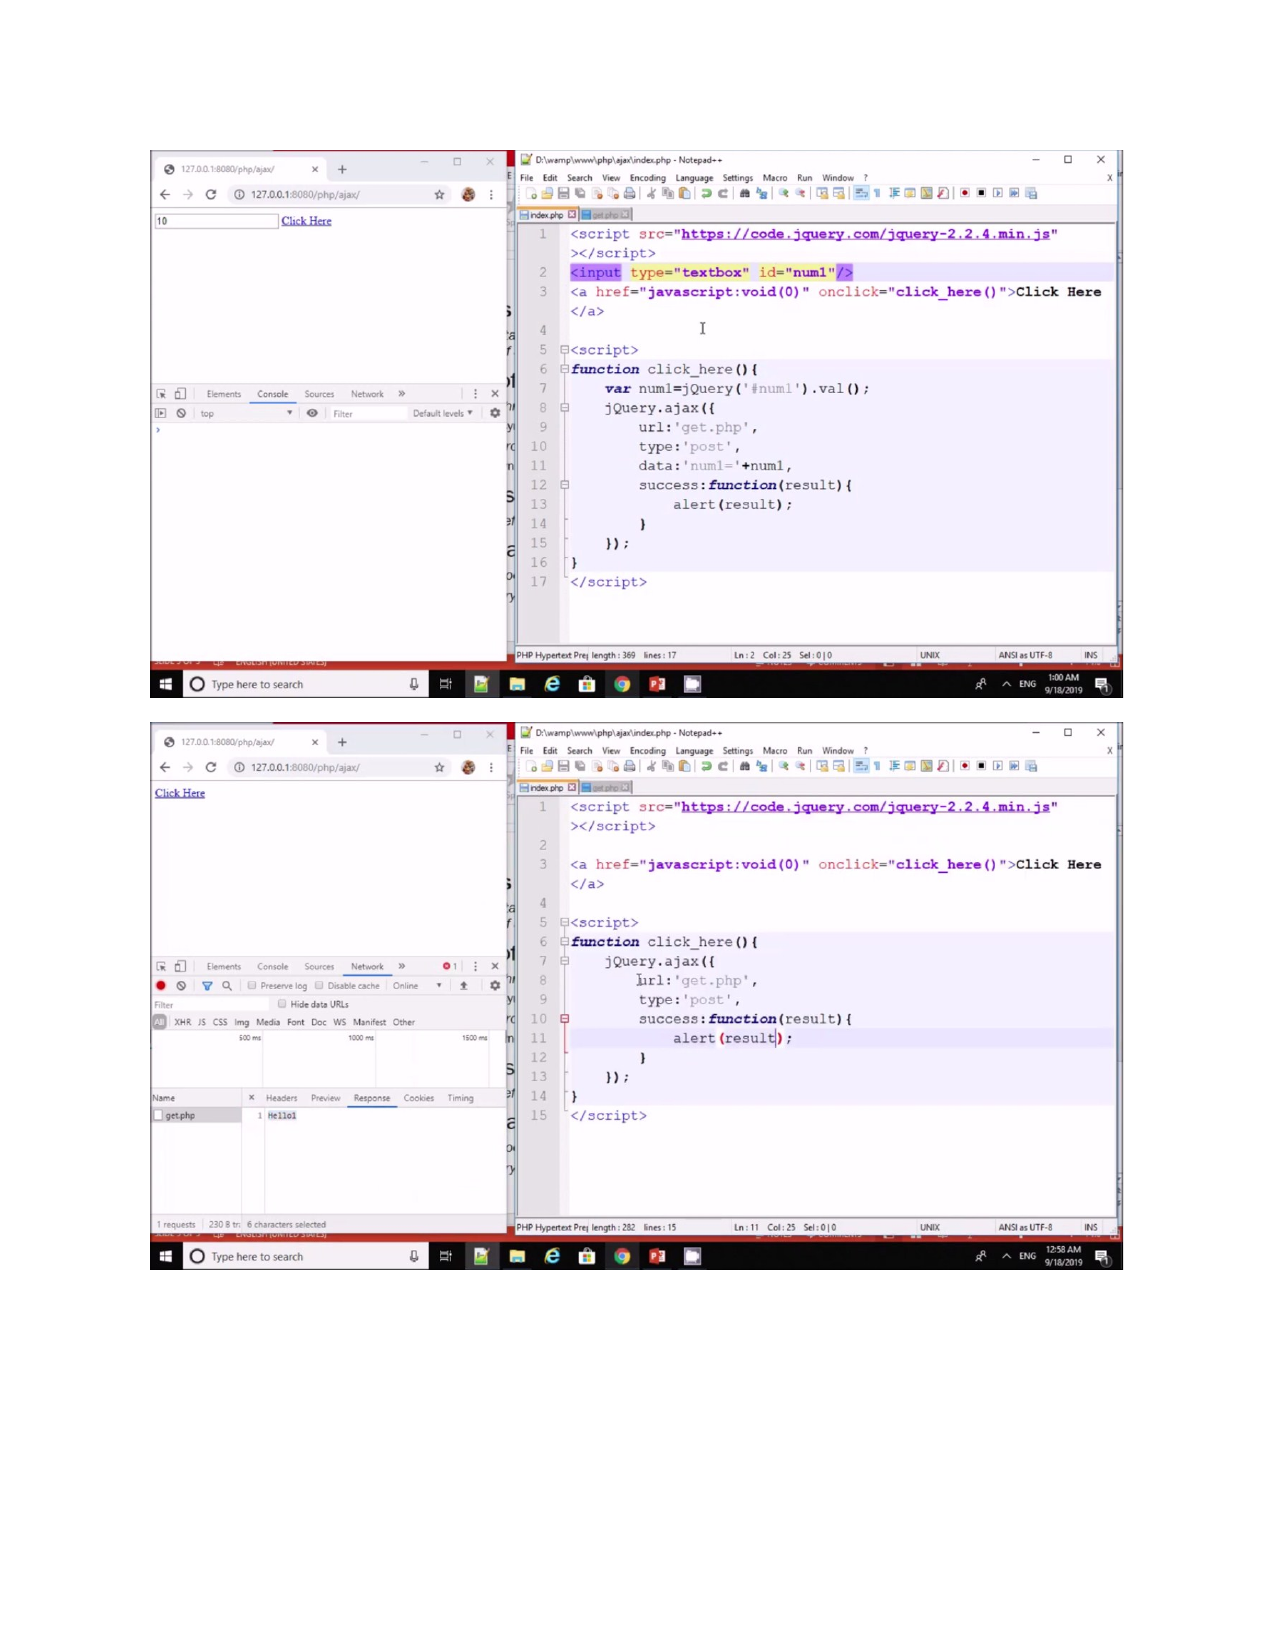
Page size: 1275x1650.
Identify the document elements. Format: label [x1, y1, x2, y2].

picture [150, 722, 1124, 1270]
picture [150, 150, 1124, 698]
